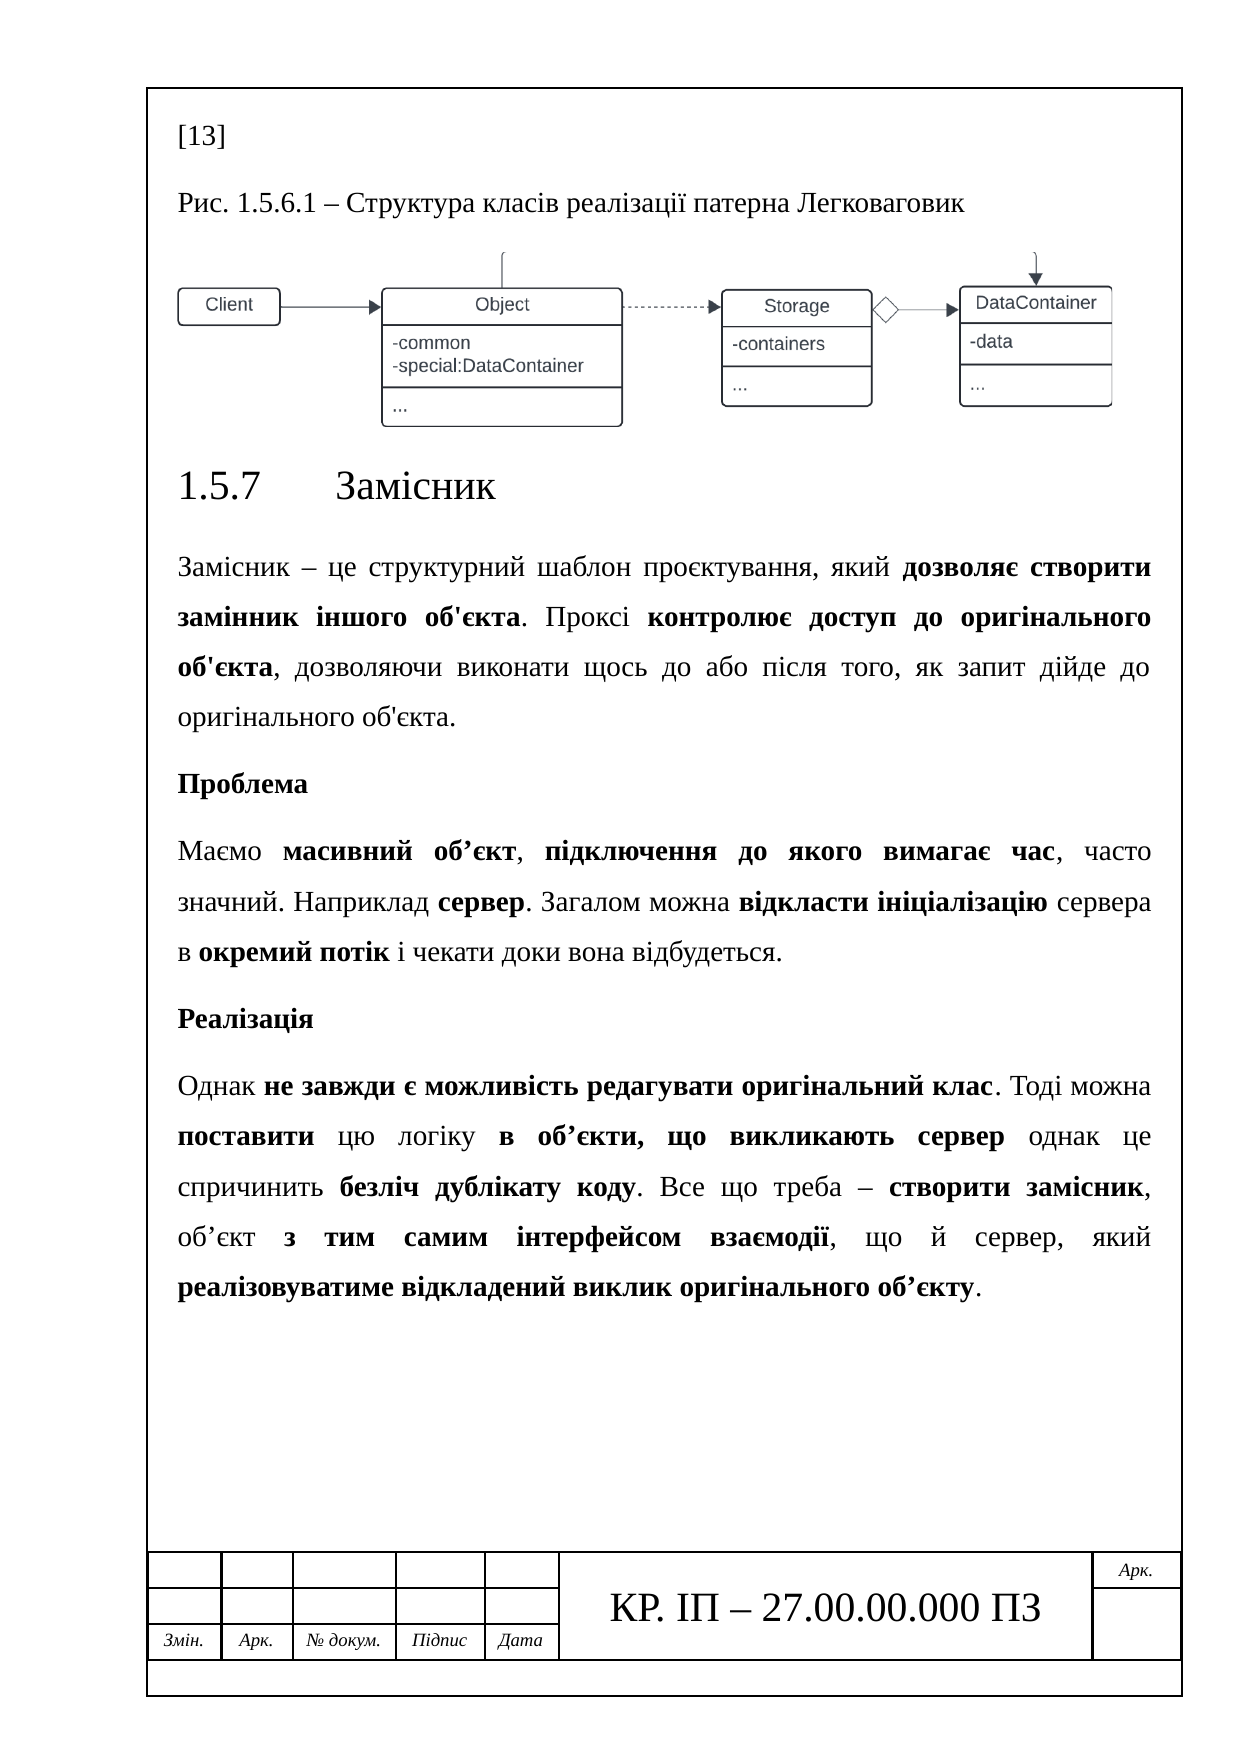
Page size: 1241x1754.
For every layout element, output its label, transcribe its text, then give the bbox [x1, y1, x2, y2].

text Однак не завжди є можливість редагувати оригінальний клас. Тоді можна поставити цю логіку в об’єкти, що викликають сервер однак це спричинить безліч дублікату коду. Все що треба – створити замісник, об’єкт з тим самим інтерфейсом взаємодії, що й сервер, який реалізовуватиме відкладений виклик оригінального об’єкту. [177, 1068, 1152, 1303]
text Реалізація [177, 1001, 1152, 1035]
picture [177, 252, 1113, 427]
text Проблема [177, 767, 1152, 800]
text Замісник – це структурний шаблон проєктування, який дозволяє створити замінник іншого об'єкта. Проксі контролює доступ до оригінального об'єкта, дозволяючи виконати щось до або після того, як запит дійде до оригінального об'єкта. [177, 549, 1152, 733]
subtitle Замісник [177, 460, 1152, 508]
text Рис. 1.5.6.1 – Структура класів реалізації патерна Легковаговик [177, 185, 1152, 219]
text Маємо масивний об’єкт, підключення до якого вимагає час, часто значний. Наприклад сервер. Загалом можна відкласти ініціалізацію сервера в окремий потік і чекати доки вона відбудеться. [177, 833, 1152, 968]
text [13] [177, 118, 1152, 152]
